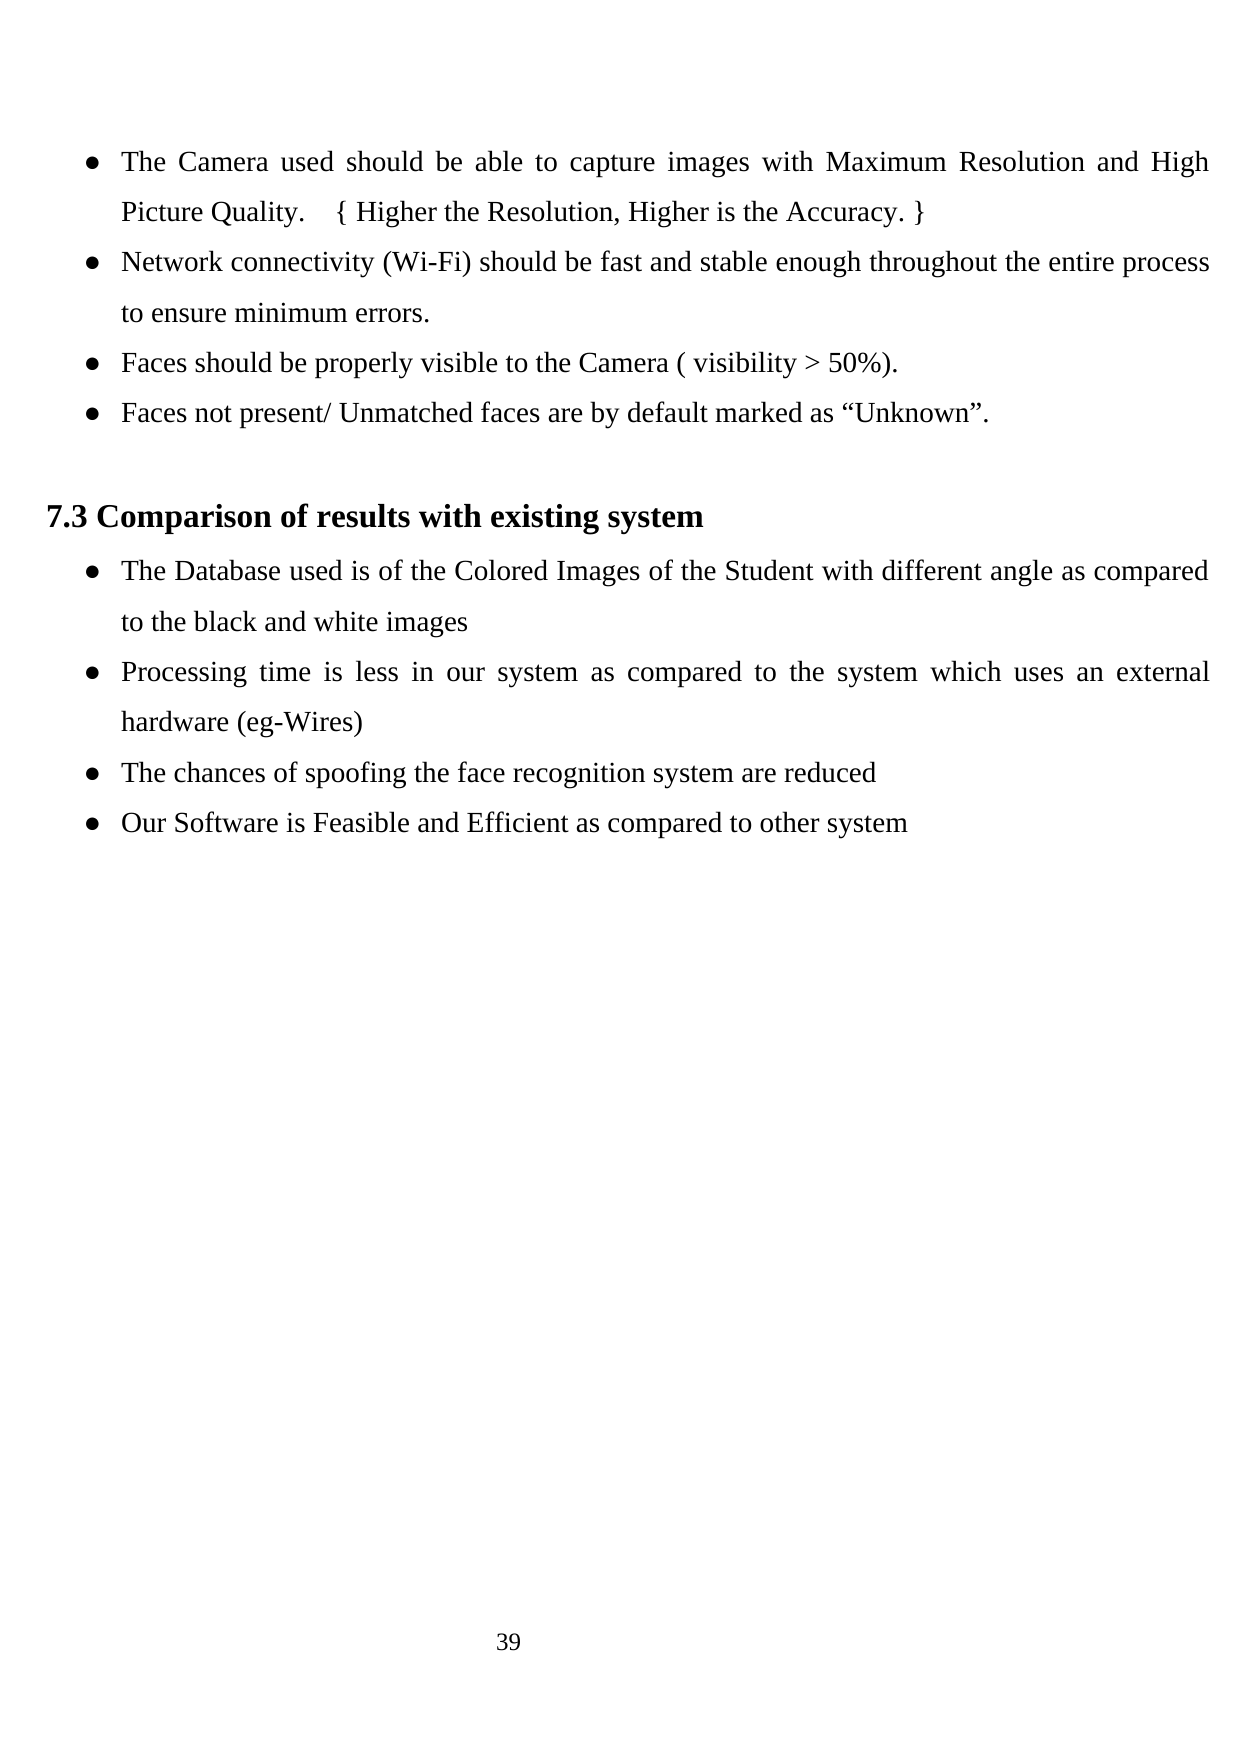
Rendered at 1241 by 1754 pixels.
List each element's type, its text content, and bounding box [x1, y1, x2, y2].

list The Database used is of the Colored Images of the Student with different angle as compared to the black and white images [83, 553, 1211, 637]
text 7.3 Comparison of results with existing system [46, 496, 1211, 534]
list The Camera used should be able to capture images with Maximum Resolution and High Picture Quality. { Higher the Resolution, Higher is the Accuracy. } [83, 144, 1211, 228]
list Network connectivity (Wi-Fi) should be fast and stable enough throughout the entire process to ensure minimum errors. [83, 244, 1211, 328]
list The chances of spoofing the face recognition system are reduced [83, 755, 1211, 788]
list Faces should be properly visible to the Camera ( visibility > 50%). [83, 345, 1211, 378]
list Our Software is Feasible and Efficient as compared to other system [83, 805, 1211, 838]
list Processing time is less in our system as compared to the system which uses an external hardware (eg-Wires) [83, 654, 1211, 738]
list Faces not present/ Unmatched faces are by default marked as “Unknown”. [83, 395, 1211, 429]
